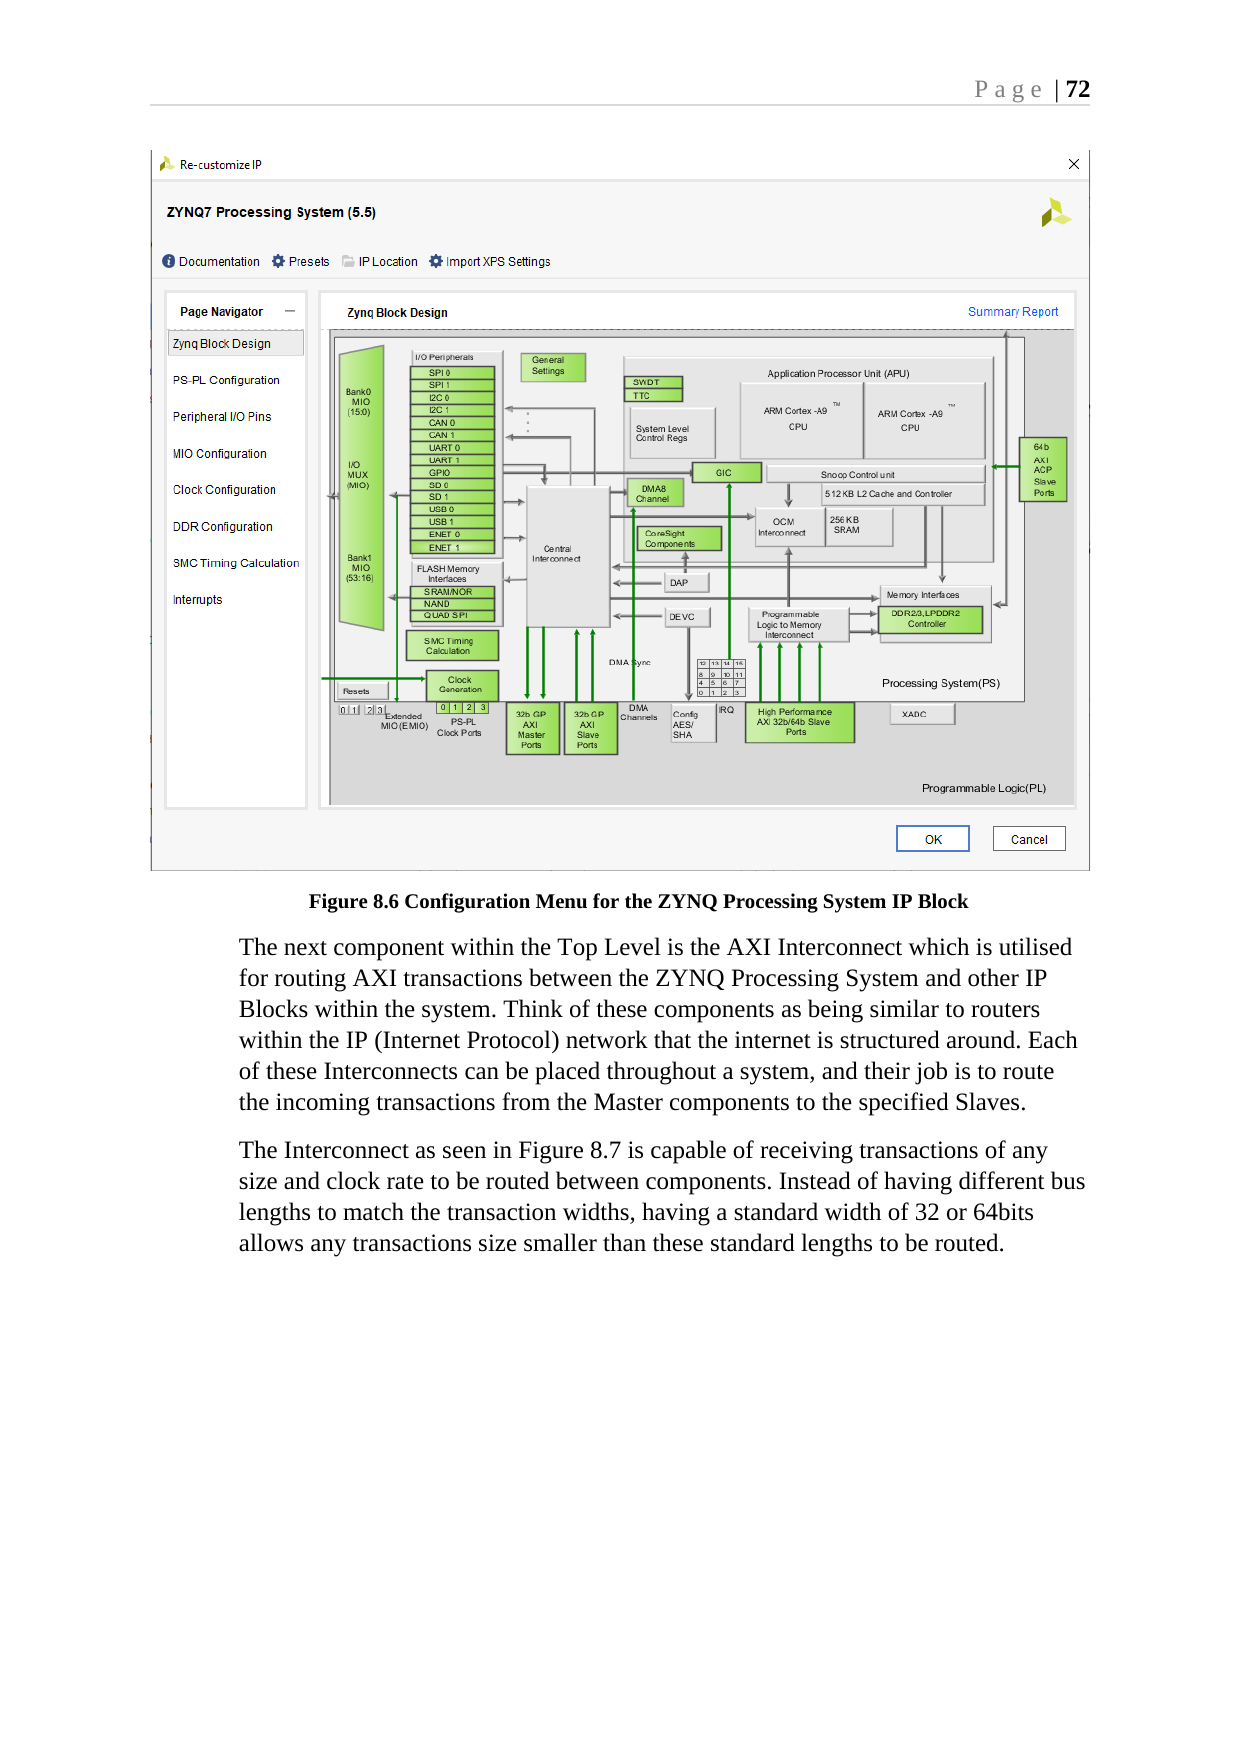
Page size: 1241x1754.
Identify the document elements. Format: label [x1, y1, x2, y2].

picture [150, 150, 1091, 871]
